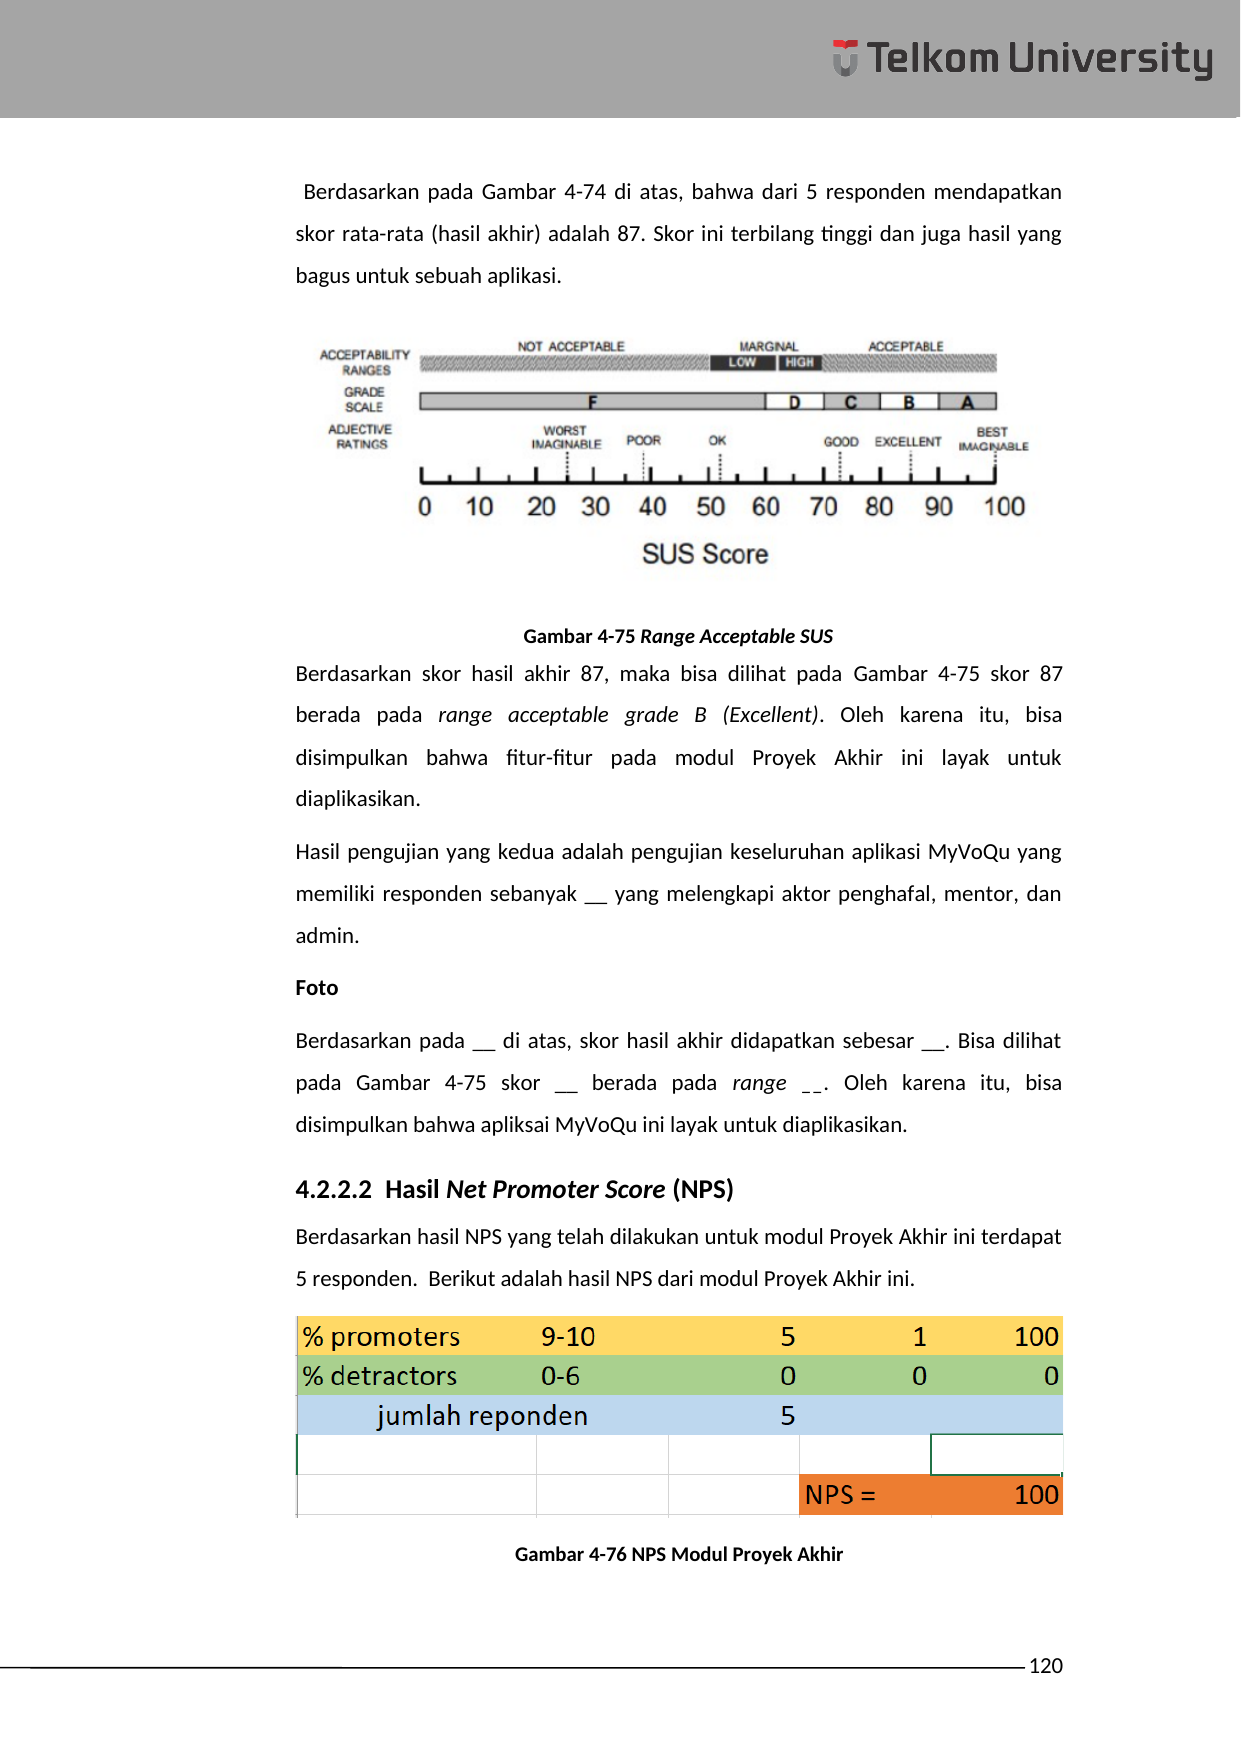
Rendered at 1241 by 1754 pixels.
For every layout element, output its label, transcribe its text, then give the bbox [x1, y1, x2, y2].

text Foto [295, 973, 1063, 1001]
picture [295, 1316, 1064, 1518]
text Hasil pengujian yang kedua adalah pengujian keseluruhan aplikasi MyVoQu yang memiliki responden sebanyak __ yang melengkapi aktor penghafal, mentor, dan admin. [295, 837, 1063, 949]
picture [833, 40, 1213, 81]
picture [295, 313, 1064, 599]
subtitle Hasil Net Promoter Score (NPS) [295, 1172, 1063, 1206]
text Berdasarkan hasil NPS yang telah dilakukan untuk modul Proyek Akhir ini terdapat 5 responden. Berikut adalah hasil NPS dari modul Proyek Akhir ini. [295, 1222, 1063, 1292]
